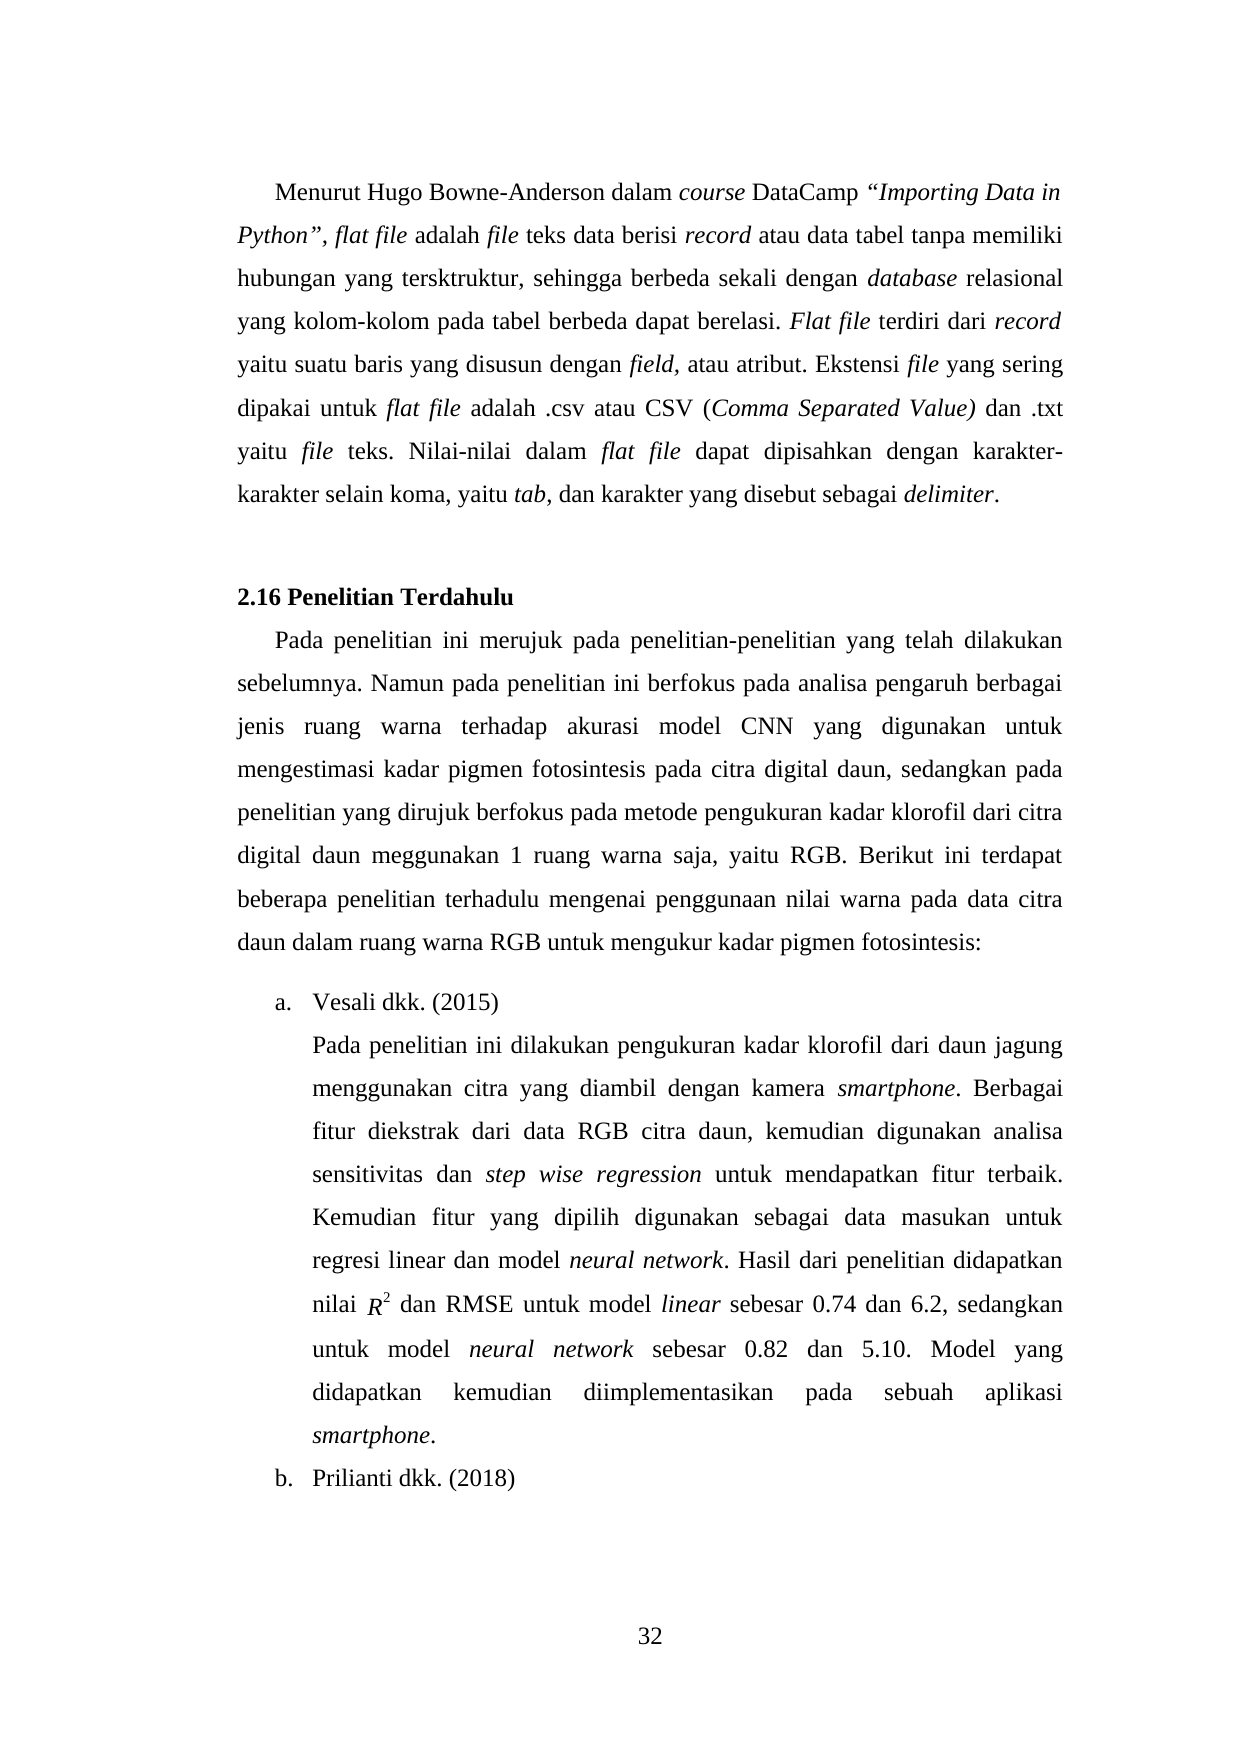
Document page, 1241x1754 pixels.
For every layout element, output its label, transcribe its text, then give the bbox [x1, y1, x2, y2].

text Menurut Hugo Bowne-Anderson dalam course DataCamp “Importing Data in Python”, flat file adalah file teks data berisi record atau data tabel tanpa memiliki hubungan yang tersktruktur, sehingga berbeda sekali dengan database relasional yang kolom-kolom pada tabel berbeda dapat berelasi. Flat file terdiri dari record yaitu suatu baris yang disusun dengan field, atau atribut. Ekstensi file yang sering dipakai untuk flat file adalah .csv atau CSV (Comma Separated Value) dan .txt yaitu file teks. Nilai-nilai dalam flat file dapat dipisahkan dengan karakter-karakter selain koma, yaitu tab, dan karakter yang disebut sebagai delimiter. [237, 177, 1063, 508]
list Vesali dkk. (2015) [274, 987, 1063, 1015]
list Prilianti dkk. (2018) [274, 1463, 1063, 1492]
list Pada penelitian ini dilakukan pengukuran kadar klorofil dari daun jagung menggunakan citra yang diambil dengan kamera smartphone. Berbagai fitur diekstrak dari data RGB citra daun, kemudian digunakan analisa sensitivitas dan step wise regression untuk mendapatkan fitur terbaik. Kemudian fitur yang dipilih digunakan sebagai data masukan untuk regresi linear dan model neural network. Hasil dari penelitian didapatkan nilai dan RMSE untuk model linear sebesar 0.74 dan 6.2, sedangkan untuk model neural network sebesar 0.82 dan 5.10. Model yang didapatkan kemudian diimplementasikan pada sebuah aplikasi smartphone. [312, 1030, 1063, 1449]
subtitle 2.16 Penelitian Terdahulu [237, 582, 1063, 611]
text Pada penelitian ini merujuk pada penelitian-penelitian yang telah dilakukan sebelumnya. Namun pada penelitian ini berfokus pada analisa pengaruh berbagai jenis ruang warna terhadap akurasi model CNN yang digunakan untuk mengestimasi kadar pigmen fotosintesis pada citra digital daun, sedangkan pada penelitian yang dirujuk berfokus pada metode pengukuran kadar klorofil dari citra digital daun meggunakan 1 ruang warna saja, yaitu RGB. Berikut ini terdapat beberapa penelitian terhadulu mengenai penggunaan nilai warna pada data citra daun dalam ruang warna RGB untuk mengukur kadar pigmen fotosintesis: [237, 625, 1063, 956]
